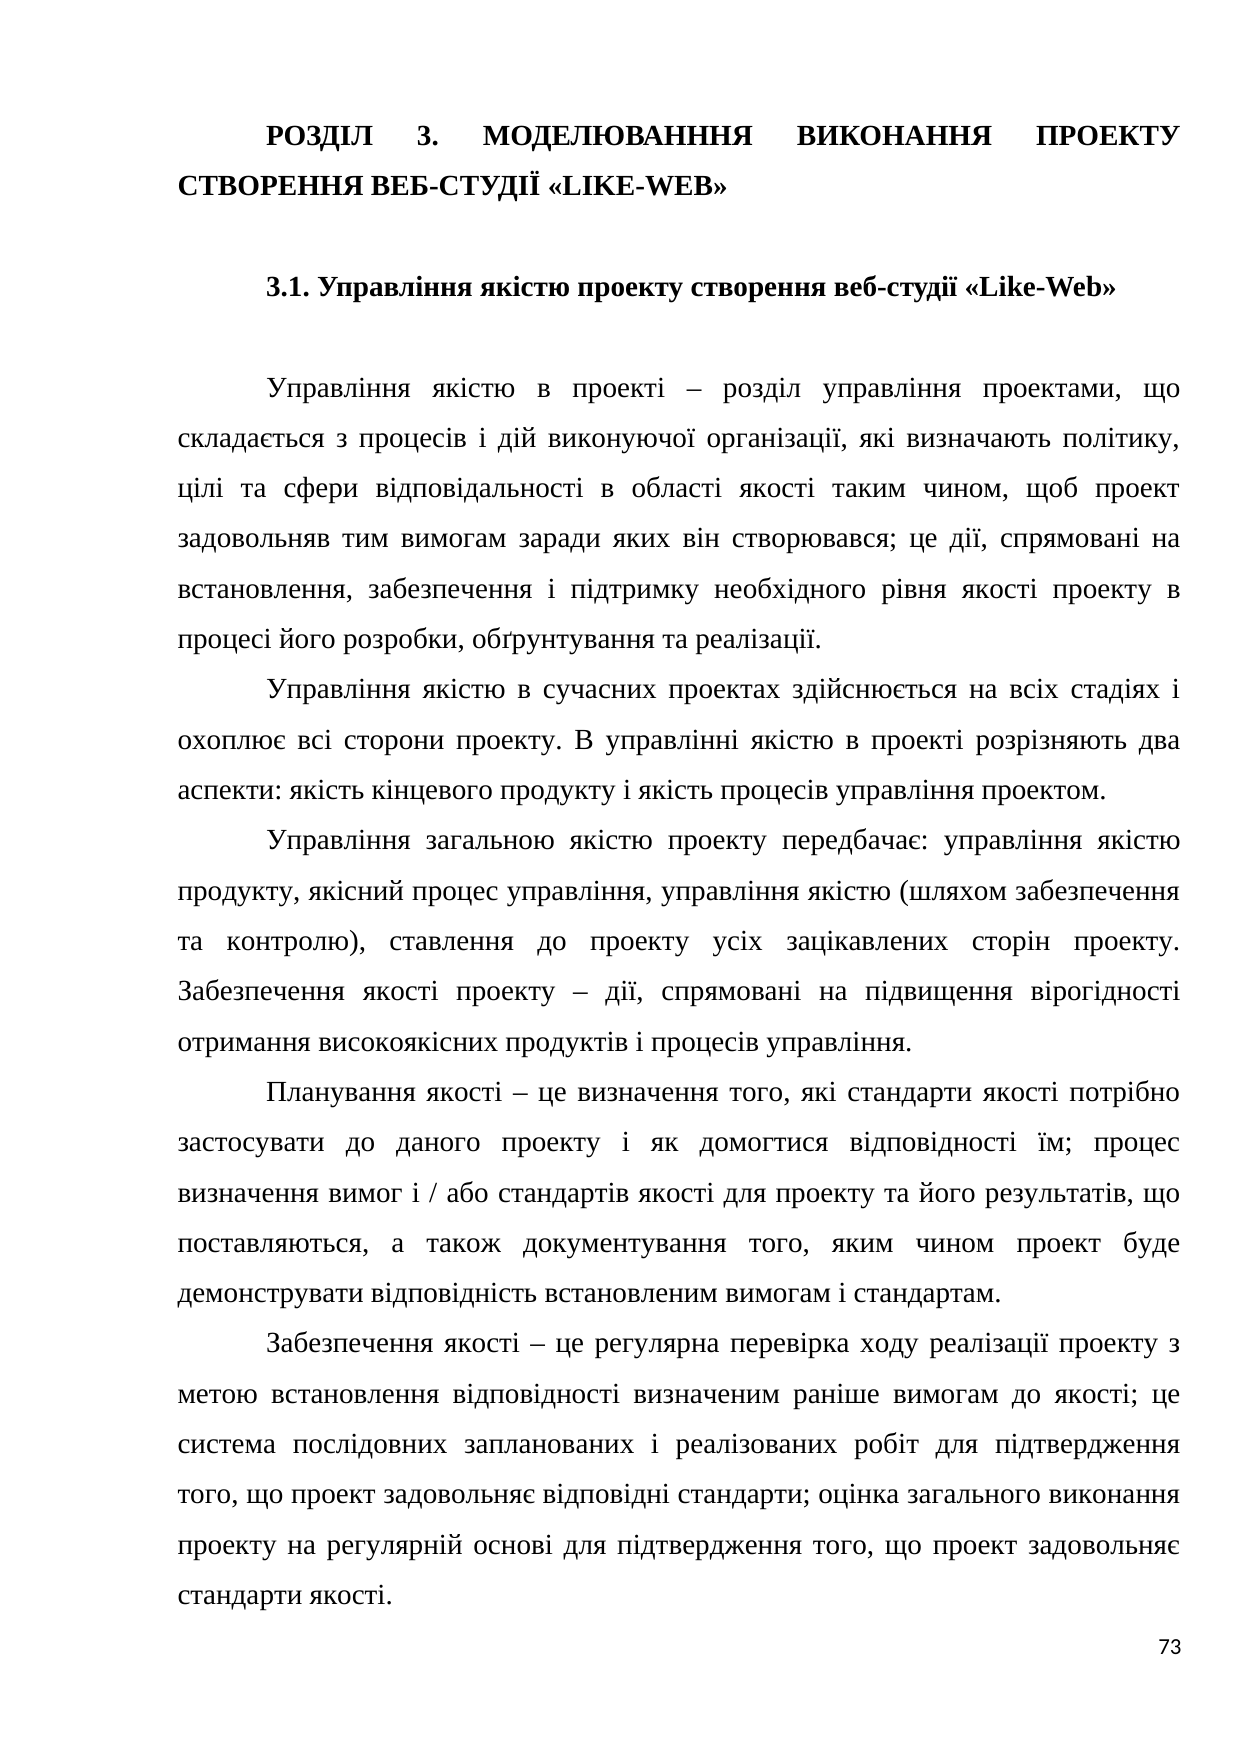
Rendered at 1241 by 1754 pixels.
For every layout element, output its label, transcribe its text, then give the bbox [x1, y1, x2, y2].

text Управління якістю в проекті – розділ управління проектами, що складається з процесів і дій виконуючої організації, які визначають політику, цілі та сфери відповідальності в області якості таким чином, щоб проект задовольняв тим вимогам заради яких він створювався; це дії, спрямовані на встановлення, забезпечення і підтримку необхідного рівня якості проекту в процесі його розробки, обґрунтування та реалізації. [177, 370, 1181, 655]
text Управління загальною якістю проекту передбачає: управління якістю продукту, якісний процес управління, управління якістю (шляхом забезпечення та контролю), ставлення до проекту усіх зацікавлених сторін проекту. Забезпечення якості проекту – дії, спрямовані на підвищення вірогідності отримання високоякісних продуктів і процесів управління. [177, 822, 1181, 1057]
text Планування якості – це визначення того, які стандарти якості потрібно застосувати до даного проекту і як домогтися відповідності їм; процес визначення вимог і / або стандартів якості для проекту та його результатів, що поставляються, а також документування того, яким чином проект буде демонструвати відповідність встановленим вимогам і стандартам. [177, 1074, 1181, 1309]
subtitle 3.1. Управління якістю проекту створення веб-студії «Like-Web» [177, 269, 1181, 303]
text Забезпечення якості – це регулярна перевірка ходу реалізації проекту з метою встановлення відповідності визначеним раніше вимогам до якості; це система послідовних запланованих і реалізованих робіт для підтвердження того, що проект задовольняє відповідні стандарти; оцінка загального виконання проекту на регулярній основі для підтвердження того, що проект задовольняє стандарти якості. [177, 1326, 1181, 1611]
text Управління якістю в сучасних проектах здійснюється на всіх стадіях і охоплює всі сторони проекту. В управлінні якістю в проекті розрізняють два аспекти: якість кінцевого продукту і якість процесів управління проектом. [177, 672, 1181, 806]
subtitle РОЗДІЛ 3. МОДЕЛЮВАНННЯ ВИКОНАННЯ ПРОЕКТУ СТВОРЕННЯ ВЕБ-СТУДІЇ «LIKE-WEB» [177, 118, 1181, 202]
